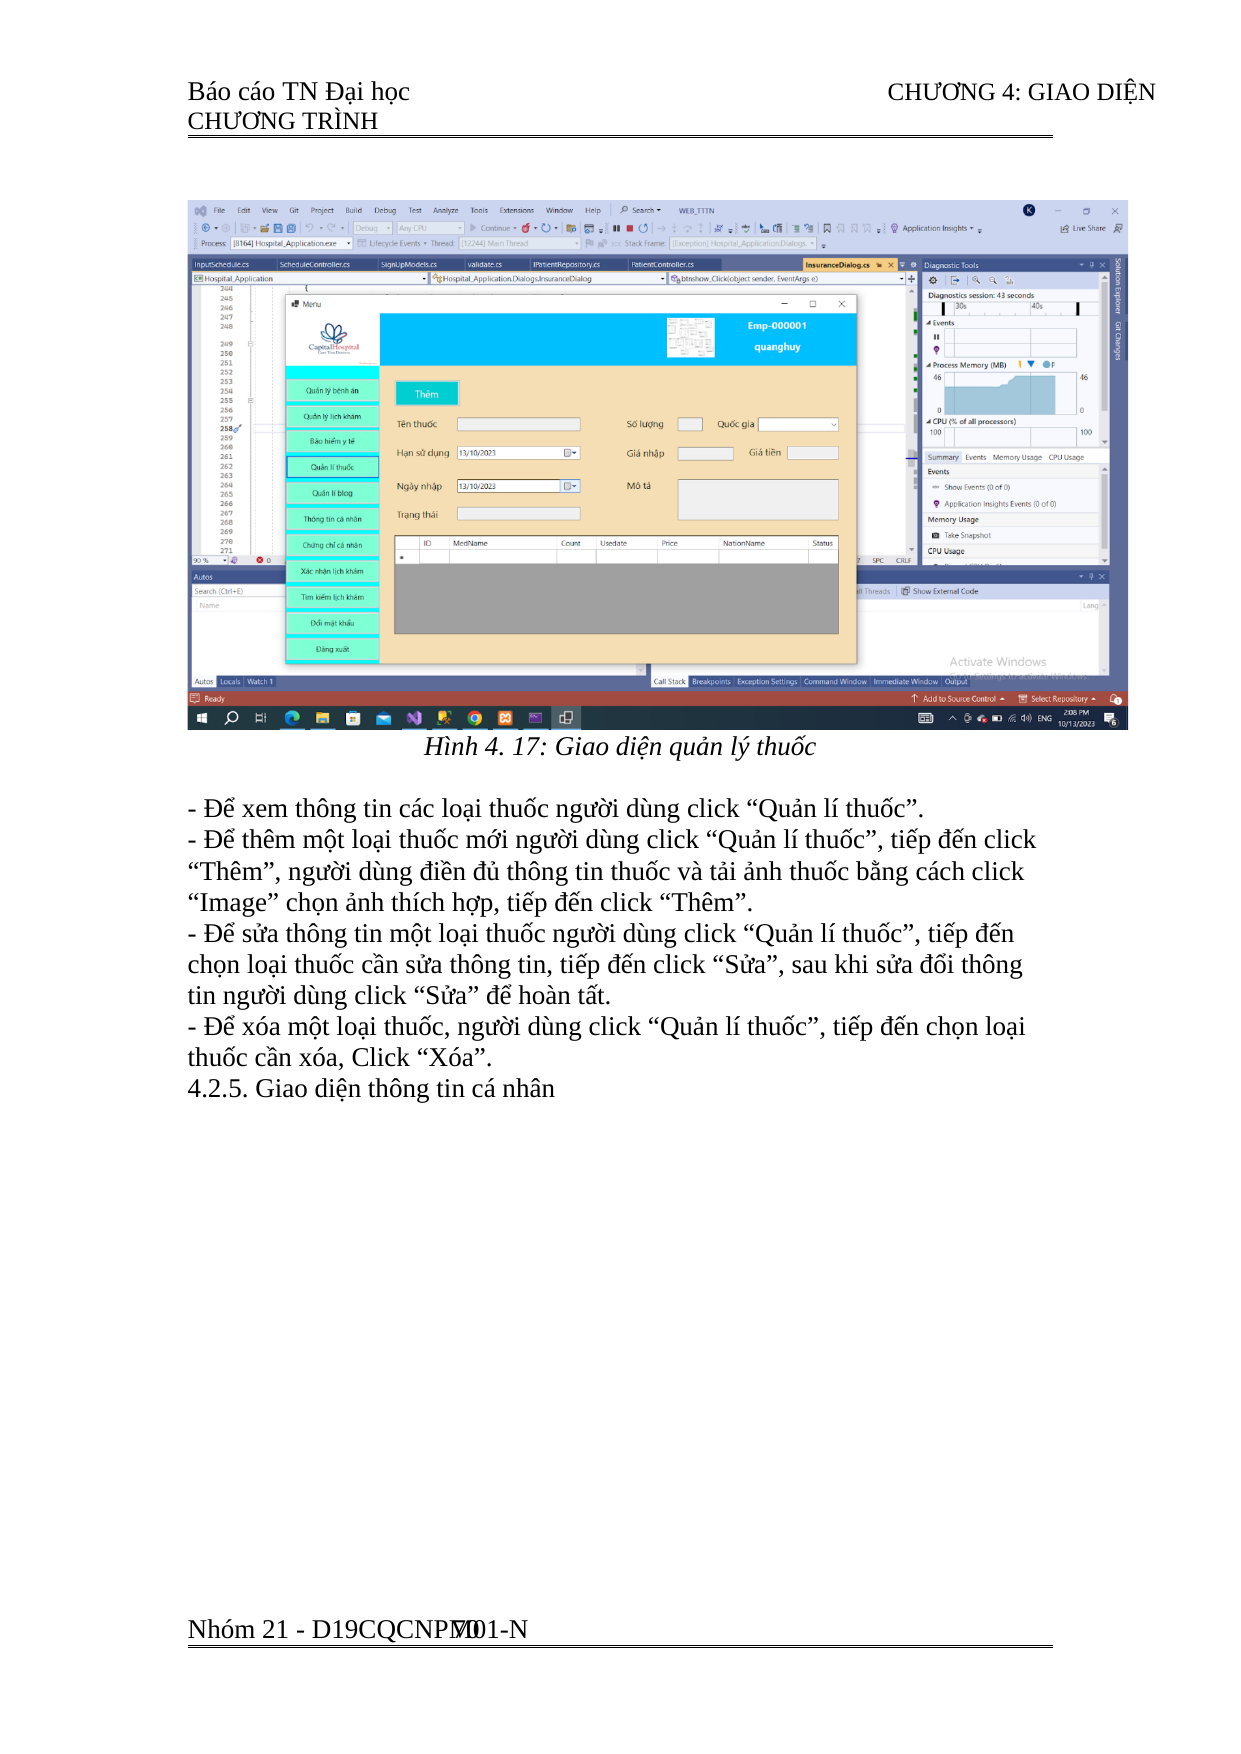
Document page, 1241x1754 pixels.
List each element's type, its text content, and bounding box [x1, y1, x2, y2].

text - Để xóa một loại thuốc, người dùng click “Quản lí thuốc”, tiếp đến chọn loại thuốc cần xóa, Click “Xóa”. [187, 1010, 1053, 1073]
picture [187, 200, 1129, 730]
text 4.2.5. Giao diện thông tin cá nhân [187, 1073, 1053, 1104]
text - Để xem thông tin các loại thuốc người dùng click “Quản lí thuốc”. [187, 792, 1053, 823]
text - Để thêm một loại thuốc mới người dùng click “Quản lí thuốc”, tiếp đến click “Thêm”, người dùng điền đủ thông tin thuốc và tải ảnh thuốc bằng cách click “Image” chọn ảnh thích hợp, tiếp đến click “Thêm”. [187, 823, 1053, 917]
text Hình 4. 17: Giao diện quản lý thuốc [187, 730, 1053, 761]
text - Để sửa thông tin một loại thuốc người dùng click “Quản lí thuốc”, tiếp đến chọn loại thuốc cần sửa thông tin, tiếp đến click “Sửa”, sau khi sửa đổi thông tin người dùng click “Sửa” để hoàn tất. [187, 917, 1053, 1010]
